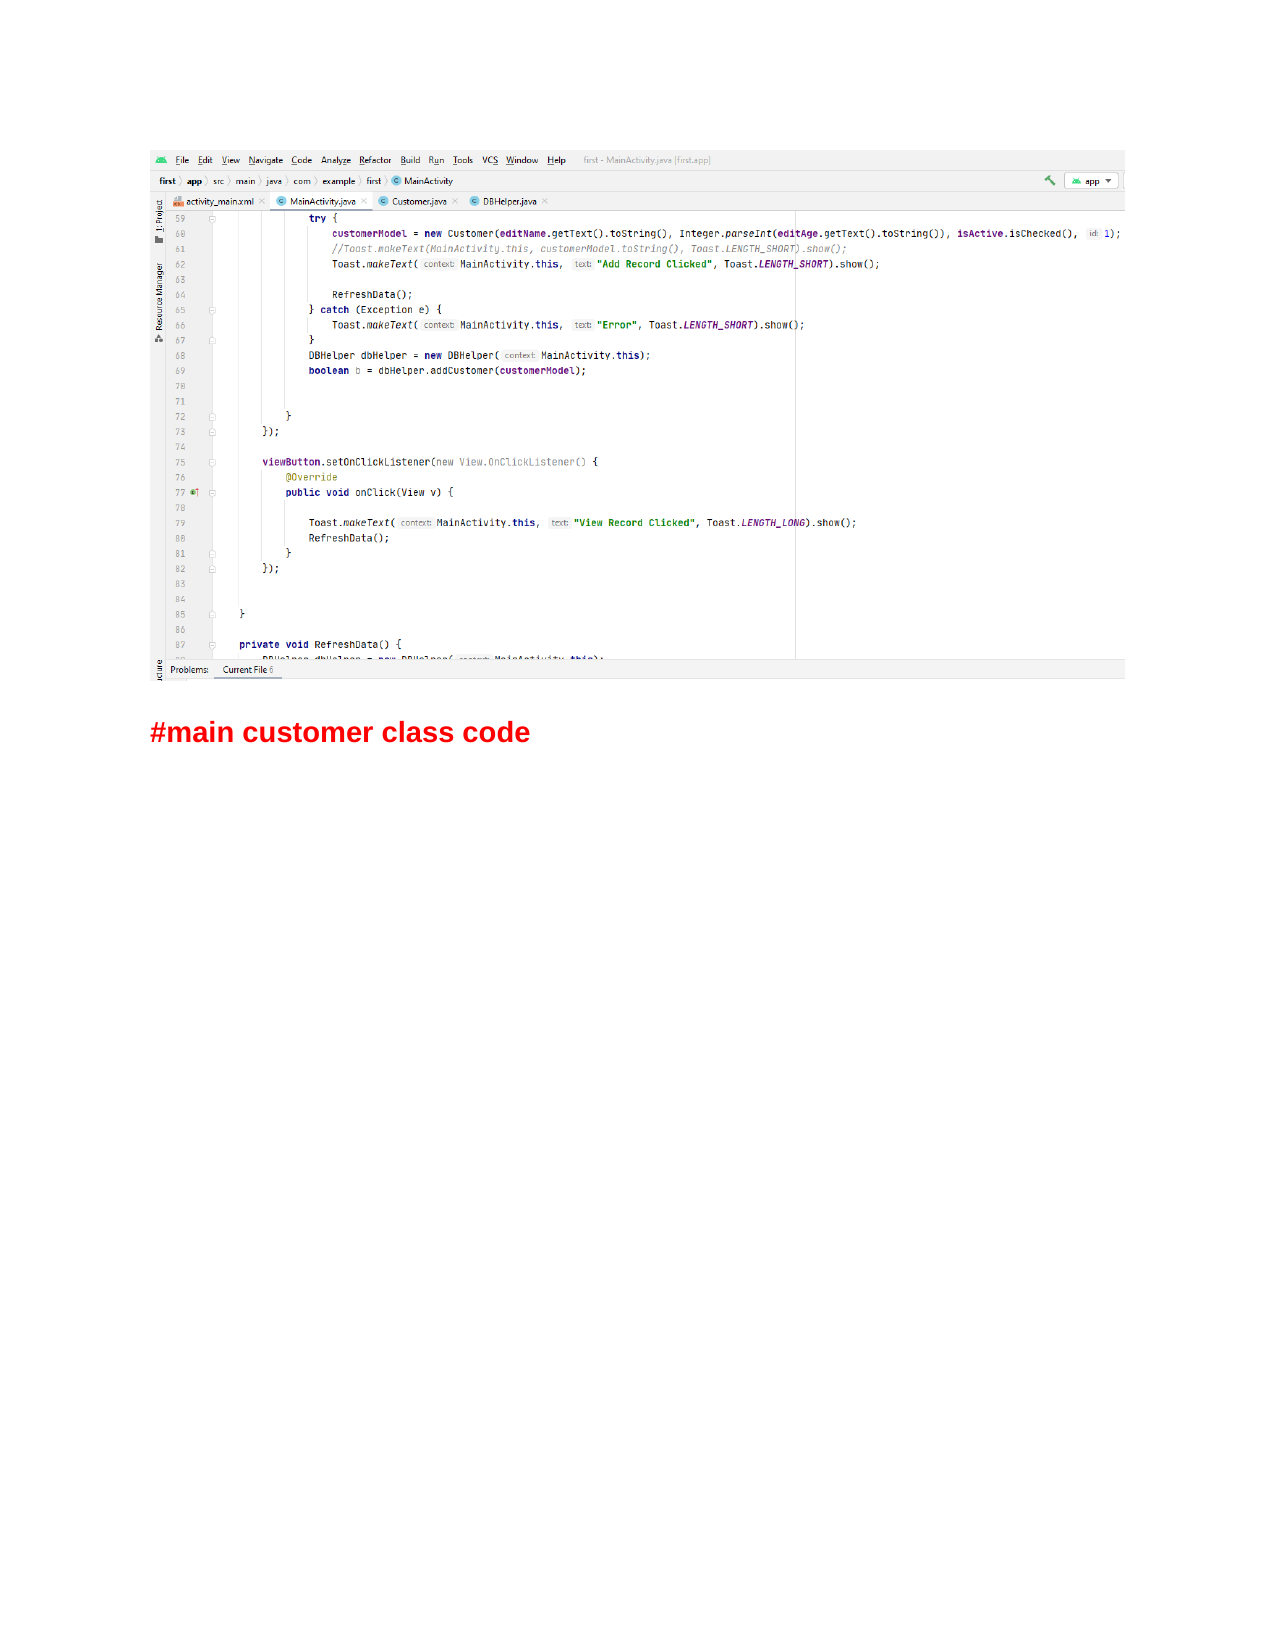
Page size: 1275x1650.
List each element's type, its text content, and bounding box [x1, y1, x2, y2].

picture [150, 150, 1125, 681]
text #main customer class code [150, 714, 1125, 748]
